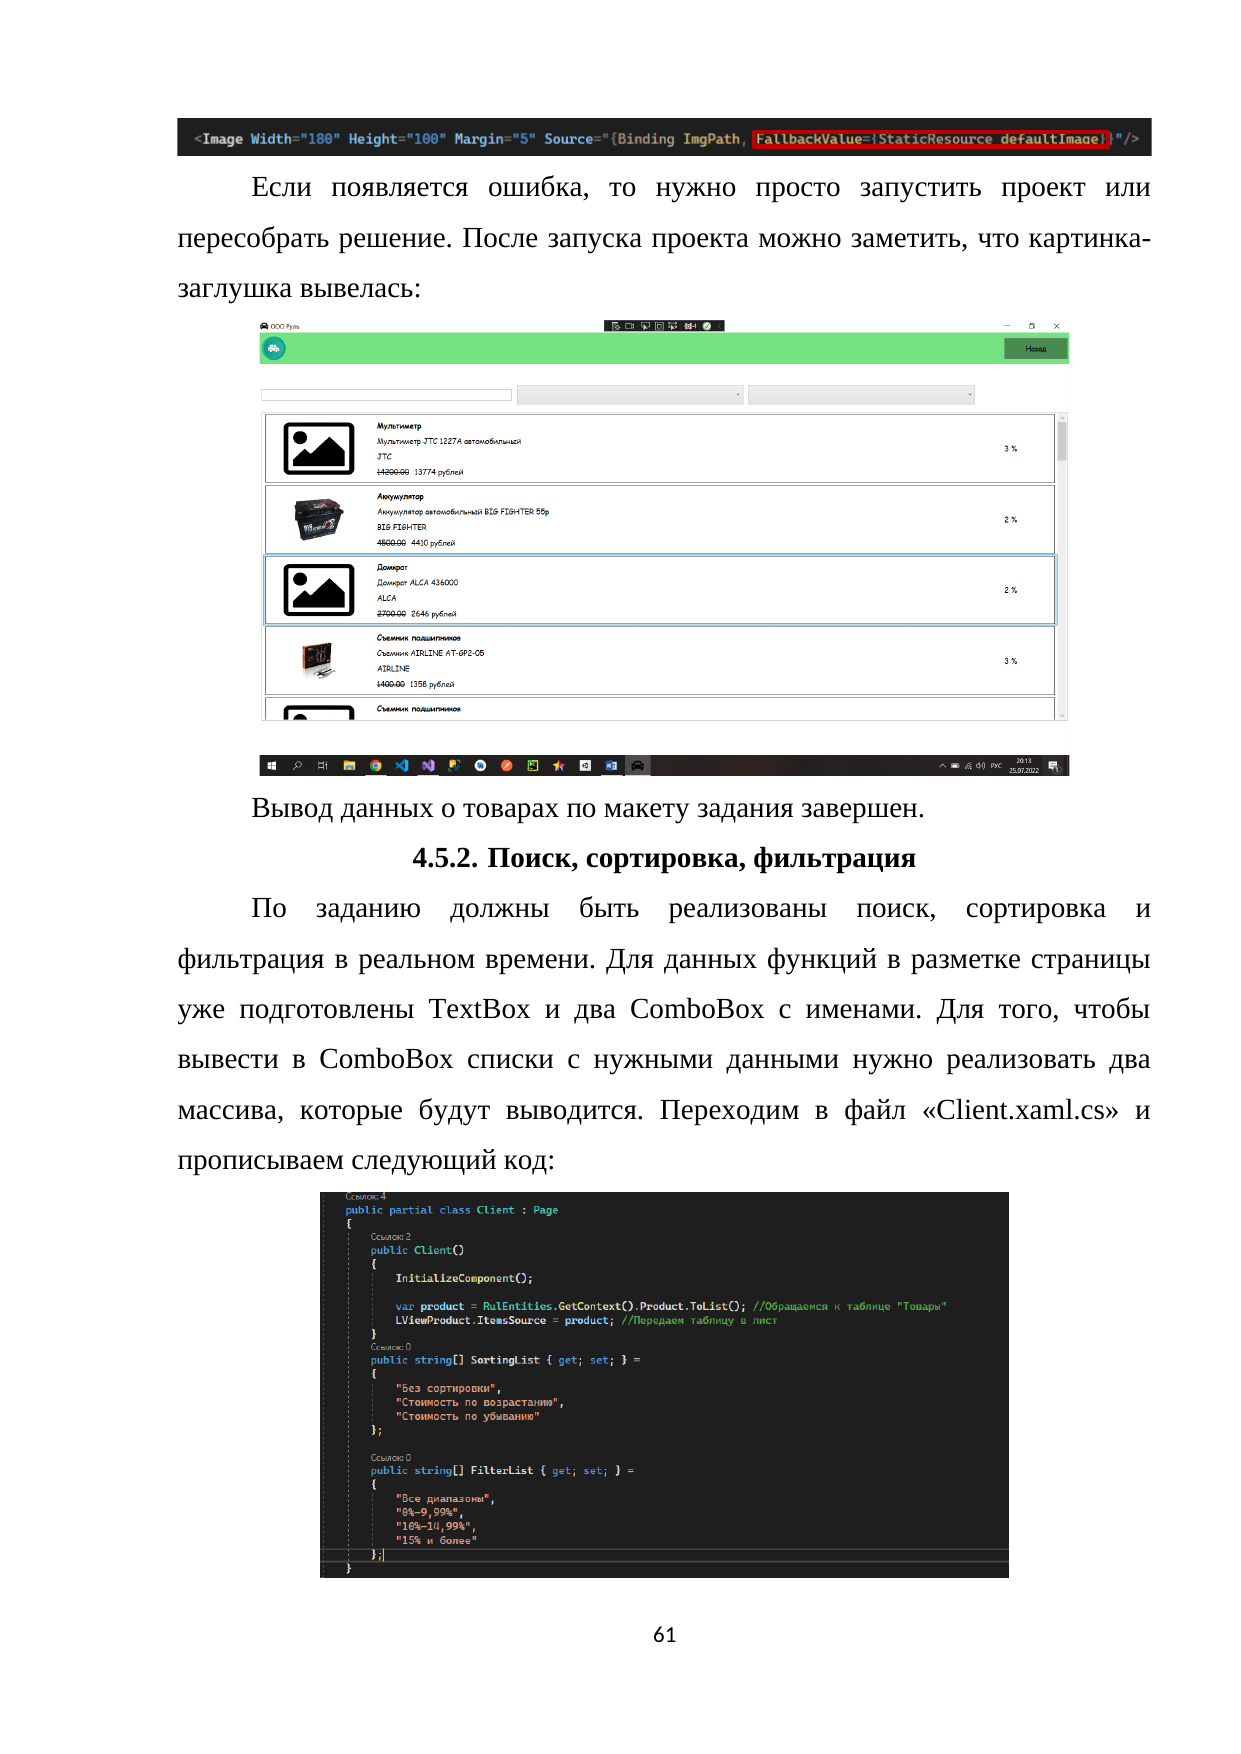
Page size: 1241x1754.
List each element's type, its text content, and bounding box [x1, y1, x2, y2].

picture [177, 118, 1152, 156]
text Если появляется ошибка, то нужно просто запустить проект или пересобрать решение. После запуска проекта можно заметить, что картинка-заглушка вывелась: [177, 169, 1152, 304]
picture [320, 1192, 1009, 1578]
picture [259, 320, 1070, 776]
text Вывод данных о товарах по макету задания завершен. [177, 790, 1152, 823]
text По заданию должны быть реализованы поиск, сортировка и фильтрация в реальном времени. Для данных функций в разметке страницы уже подготовлены TextBox и два ComboBox с именами. Для того, чтобы вывести в ComboBox списки с нужными данными нужно реализовать два массива, которые будут выводится. Переходим в файл «Client.xaml.cs» и прописываем следующий код: [177, 891, 1152, 1176]
list Поиск, сортировка, фильтрация [177, 840, 1152, 874]
